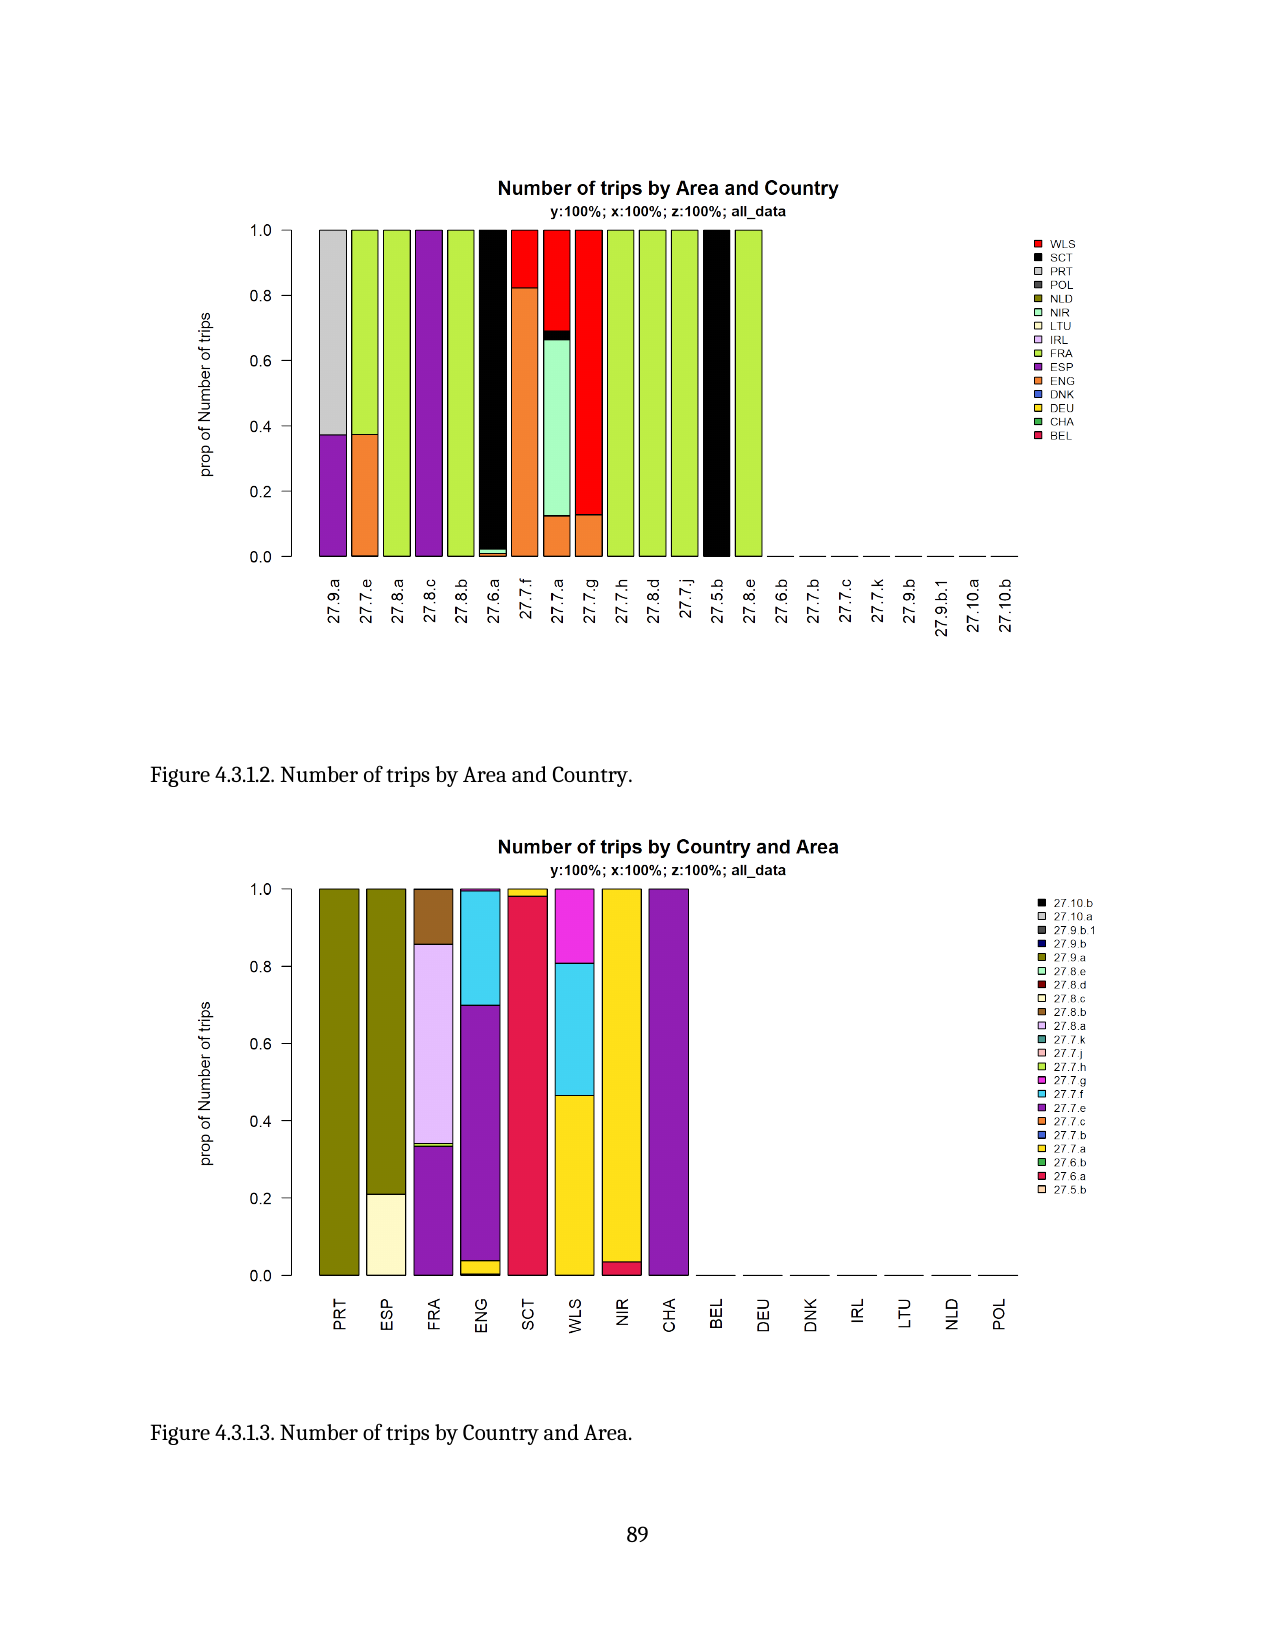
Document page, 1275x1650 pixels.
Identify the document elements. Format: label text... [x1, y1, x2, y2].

picture [150, 150, 1125, 760]
text Figure 4.3.1.2. Number of trips by Area and Country. [150, 760, 1125, 788]
text Figure 4.3.1.3. Number of trips by Country and Area. [150, 1418, 1125, 1446]
picture [150, 808, 1125, 1418]
